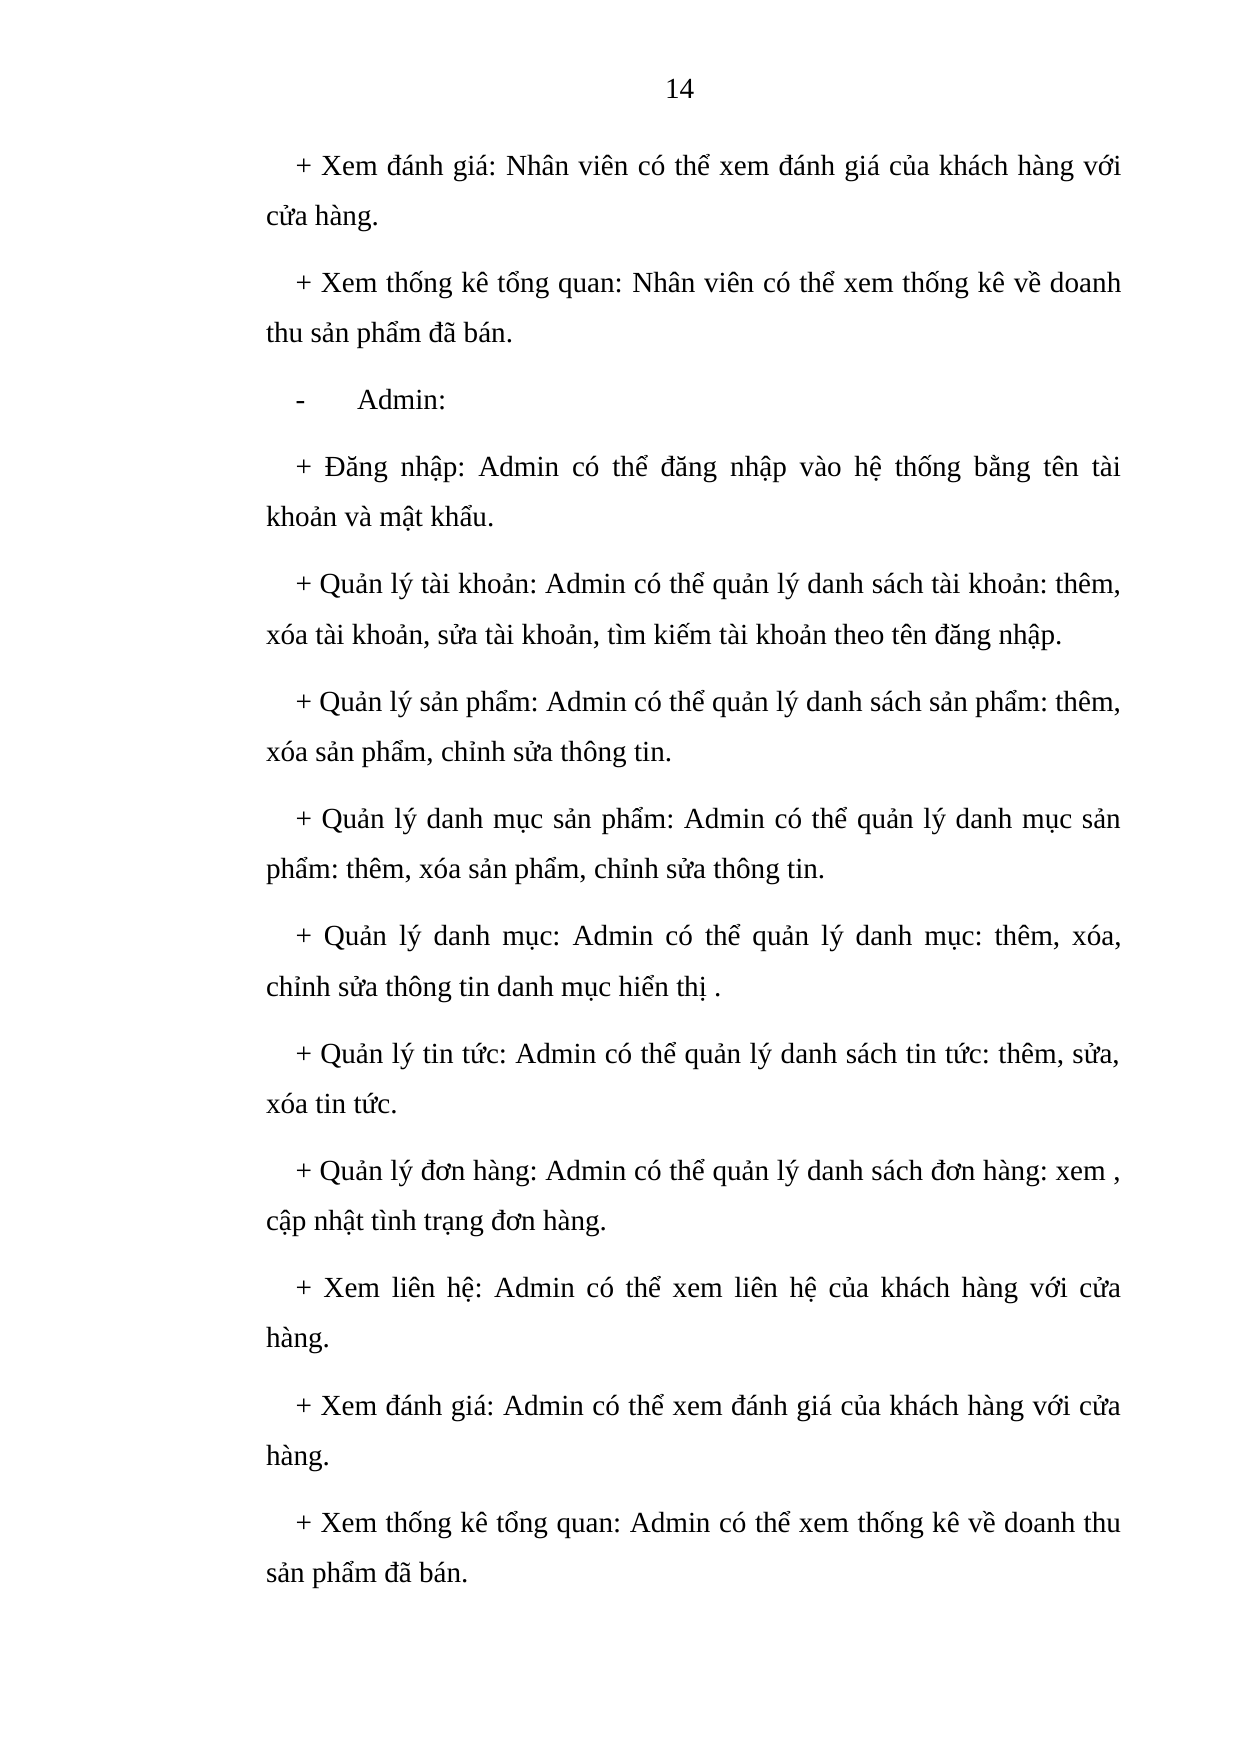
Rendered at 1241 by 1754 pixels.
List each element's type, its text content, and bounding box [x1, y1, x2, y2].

list Admin: [266, 382, 1122, 416]
text + Xem thống kê tổng quan: Admin có thể xem thống kê về doanh thu sản phẩm đã bán. [266, 1505, 1122, 1589]
text + Đăng nhập: Admin có thể đăng nhập vào hệ thống bằng tên tài khoản và mật khẩu. [266, 449, 1122, 533]
text + Quản lý đơn hàng: Admin có thể quản lý danh sách đơn hàng: xem , cập nhật tình trạng đơn hàng. [266, 1153, 1122, 1237]
text + Quản lý sản phẩm: Admin có thể quản lý danh sách sản phẩm: thêm, xóa sản phẩm, chỉnh sửa thông tin. [266, 684, 1122, 768]
text + Xem thống kê tổng quan: Nhân viên có thể xem thống kê về doanh thu sản phẩm đã bán. [266, 265, 1122, 349]
text + Quản lý tin tức: Admin có thể quản lý danh sách tin tức: thêm, sửa, xóa tin tức. [266, 1036, 1122, 1119]
text + Xem đánh giá: Nhân viên có thể xem đánh giá của khách hàng với cửa hàng. [266, 148, 1122, 232]
text + Xem liên hệ: Admin có thể xem liên hệ của khách hàng với cửa hàng. [266, 1270, 1122, 1354]
text + Quản lý danh mục sản phẩm: Admin có thể quản lý danh mục sản phẩm: thêm, xóa sản phẩm, chỉnh sửa thông tin. [266, 801, 1122, 885]
text + Xem đánh giá: Admin có thể xem đánh giá của khách hàng với cửa hàng. [266, 1388, 1122, 1471]
text + Quản lý tài khoản: Admin có thể quản lý danh sách tài khoản: thêm, xóa tài khoản, sửa tài khoản, tìm kiếm tài khoản theo tên đăng nhập. [266, 567, 1122, 650]
text + Quản lý danh mục: Admin có thể quản lý danh mục: thêm, xóa, chỉnh sửa thông tin danh mục hiển thị . [266, 918, 1122, 1002]
